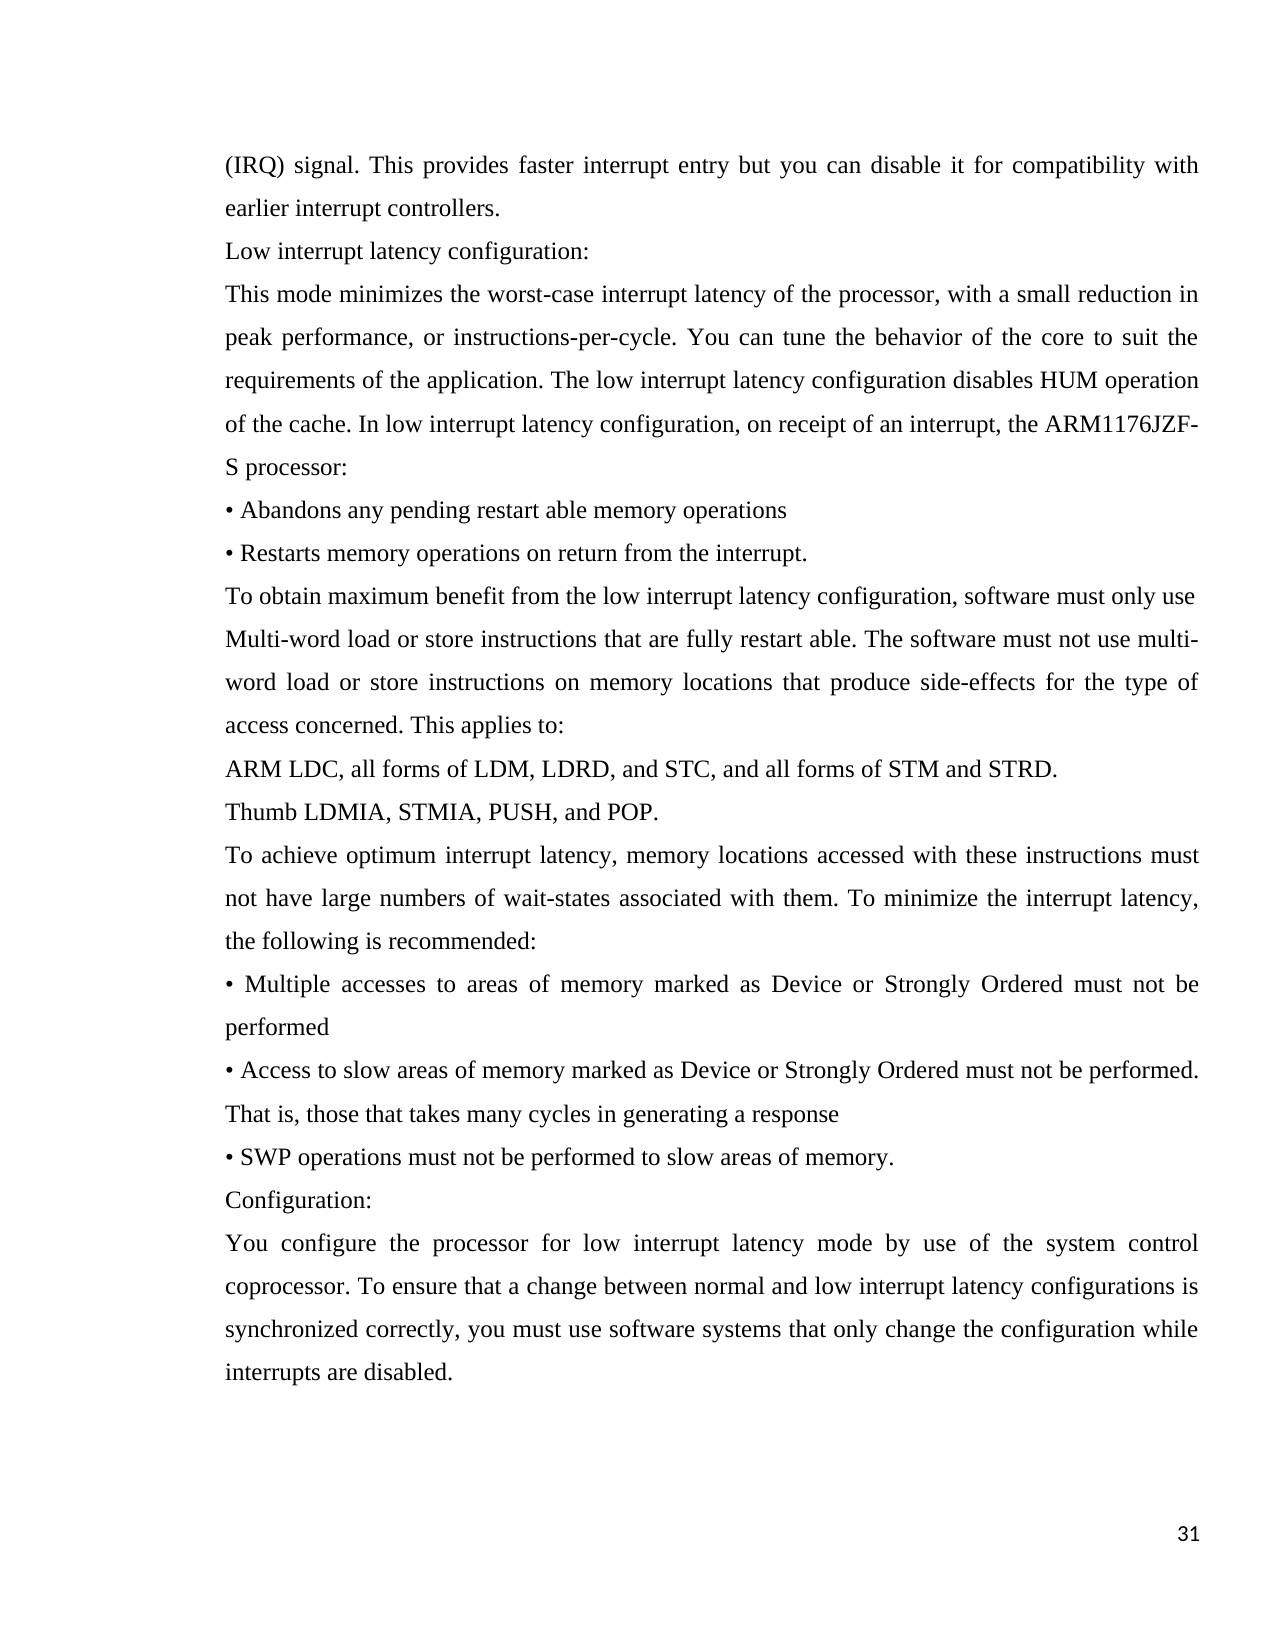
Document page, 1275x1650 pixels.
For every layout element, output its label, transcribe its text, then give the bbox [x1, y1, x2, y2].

text • SWP operations must not be performed to slow areas of memory. [225, 1142, 1200, 1171]
text • Restarts memory operations on return from the interrupt. [225, 538, 1200, 567]
text • Multiple accesses to areas of memory marked as Device or Strongly Ordered must not be performed [225, 969, 1200, 1041]
text Low interrupt latency configuration: [225, 236, 1200, 265]
text Configuration: [225, 1185, 1200, 1214]
text Multi-word load or store instructions that are fully restart able. The software must not use multi-word load or store instructions on memory locations that produce side-effects for the type of access concerned. This applies to: [225, 624, 1200, 739]
text To obtain maximum benefit from the low interrupt latency configuration, software must only use [225, 581, 1200, 610]
text • Abandons any pending restart able memory operations [225, 495, 1200, 524]
text To achieve optimum interrupt latency, memory locations accessed with these instructions must not have large numbers of wait-states associated with them. To minimize the interrupt latency, the following is recommended: [225, 840, 1200, 955]
text Thumb LDMIA, STMIA, PUSH, and POP. [225, 797, 1200, 826]
text ARM LDC, all forms of LDM, LDRD, and STC, and all forms of STM and STRD. [225, 754, 1200, 782]
text • Access to slow areas of memory marked as Device or Strongly Ordered must not be performed. That is, those that takes many cycles in generating a response [225, 1056, 1200, 1127]
text You configure the processor for low interrupt latency mode by use of the system control coprocessor. To ensure that a change between normal and low interrupt latency configurations is synchronized correctly, you must use software systems that only change the configuration while interrupts are disabled. [225, 1228, 1200, 1386]
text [225, 150, 1200, 222]
text This mode minimizes the worst-case interrupt latency of the processor, with a small reduction in peak performance, or instructions-per-cycle. You can tune the behavior of the core to suit the requirements of the application. The low interrupt latency configuration disables HUM operation of the cache. In low interrupt latency configuration, on receipt of an interrupt, the ARM1176JZF-S processor: [225, 279, 1200, 481]
